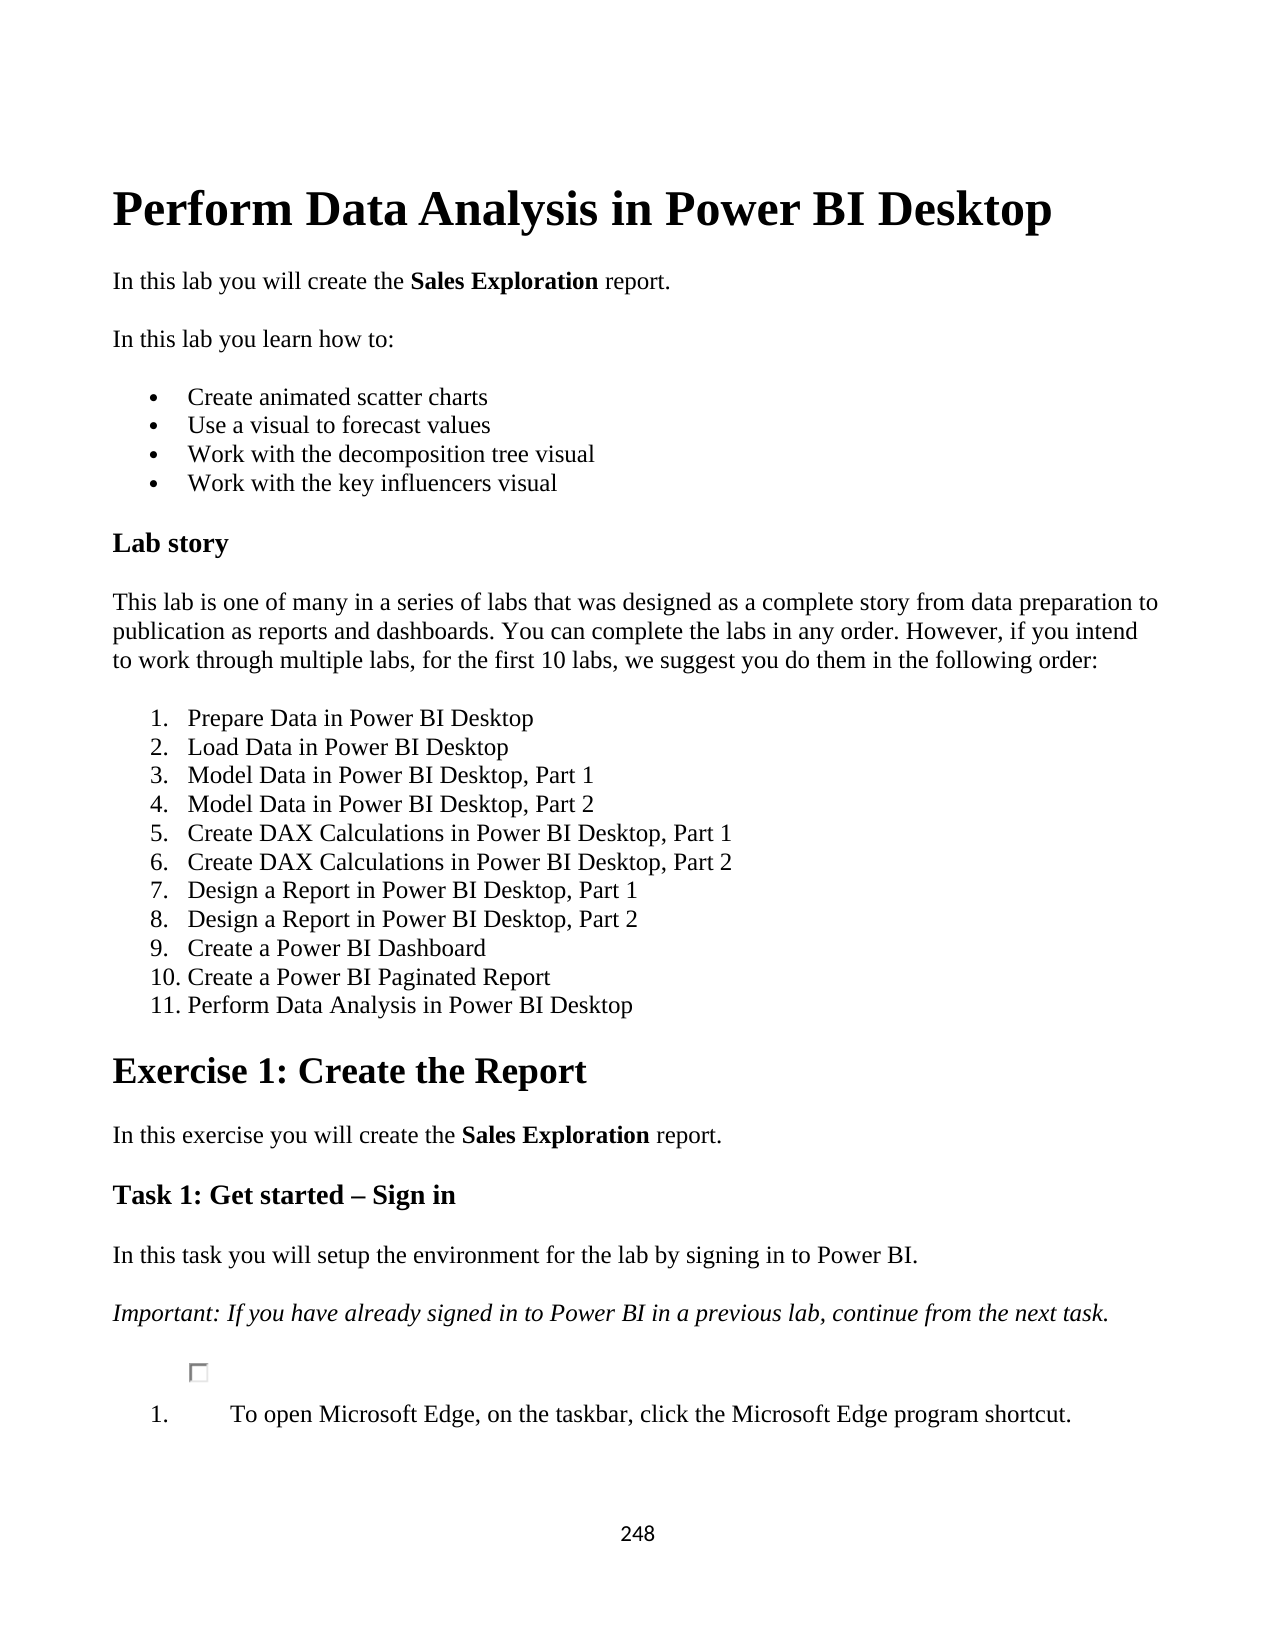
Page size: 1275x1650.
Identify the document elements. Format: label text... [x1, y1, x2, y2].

text Perform Data Analysis in Power BI Desktop [112, 179, 1162, 237]
list Work with the key influencers visual [150, 468, 1162, 497]
text Lab story [112, 526, 1162, 558]
list Load Data in Power BI Desktop [150, 732, 1162, 760]
text Task 1: Get started – Sign in [112, 1178, 1162, 1211]
list Design a Report in Power BI Desktop, Part 1 [150, 875, 1162, 904]
list Design a Report in Power BI Desktop, Part 2 [150, 904, 1162, 933]
text In this exercise you will create the Sales Exploration report. [112, 1121, 1162, 1149]
list Model Data in Power BI Desktop, Part 1 [150, 760, 1162, 789]
list To open Microsoft Edge, on the taskbar, click the Microsoft Edge program shortcut. [150, 1356, 1162, 1428]
list Prepare Data in Power BI Desktop [150, 703, 1162, 732]
text In this lab you learn how to: [112, 324, 1162, 352]
list Model Data in Power BI Desktop, Part 2 [150, 789, 1162, 818]
list Work with the decomposition tree visual [150, 439, 1162, 468]
list Create animated scatter charts [150, 382, 1162, 410]
text This lab is one of many in a series of labs that was designed as a complete story from data preparation to publication as reports and dashboards. You can complete the labs in any order. However, if you intend to work through multiple labs, for the first 10 labs, we suggest you do them in the following order: [112, 587, 1162, 674]
list Create a Power BI Dashboard [150, 933, 1162, 962]
text In this task you will setup the environment for the lab by signing in to Power BI. [112, 1240, 1162, 1269]
text In this lab you will create the Sales Exploration report. [112, 266, 1162, 294]
list Perform Data Analysis in Power BI Desktop [150, 990, 1162, 1019]
text Exercise 1: Create the Report [112, 1048, 1162, 1091]
list Create DAX Calculations in Power BI Desktop, Part 2 [150, 847, 1162, 875]
text Important: If you have already signed in to Power BI in a previous lab, continue from the next task. [112, 1298, 1162, 1327]
list Create DAX Calculations in Power BI Desktop, Part 1 [150, 818, 1162, 847]
list Create a Power BI Paginated Report [150, 962, 1162, 990]
list Use a visual to forecast values [150, 410, 1162, 439]
